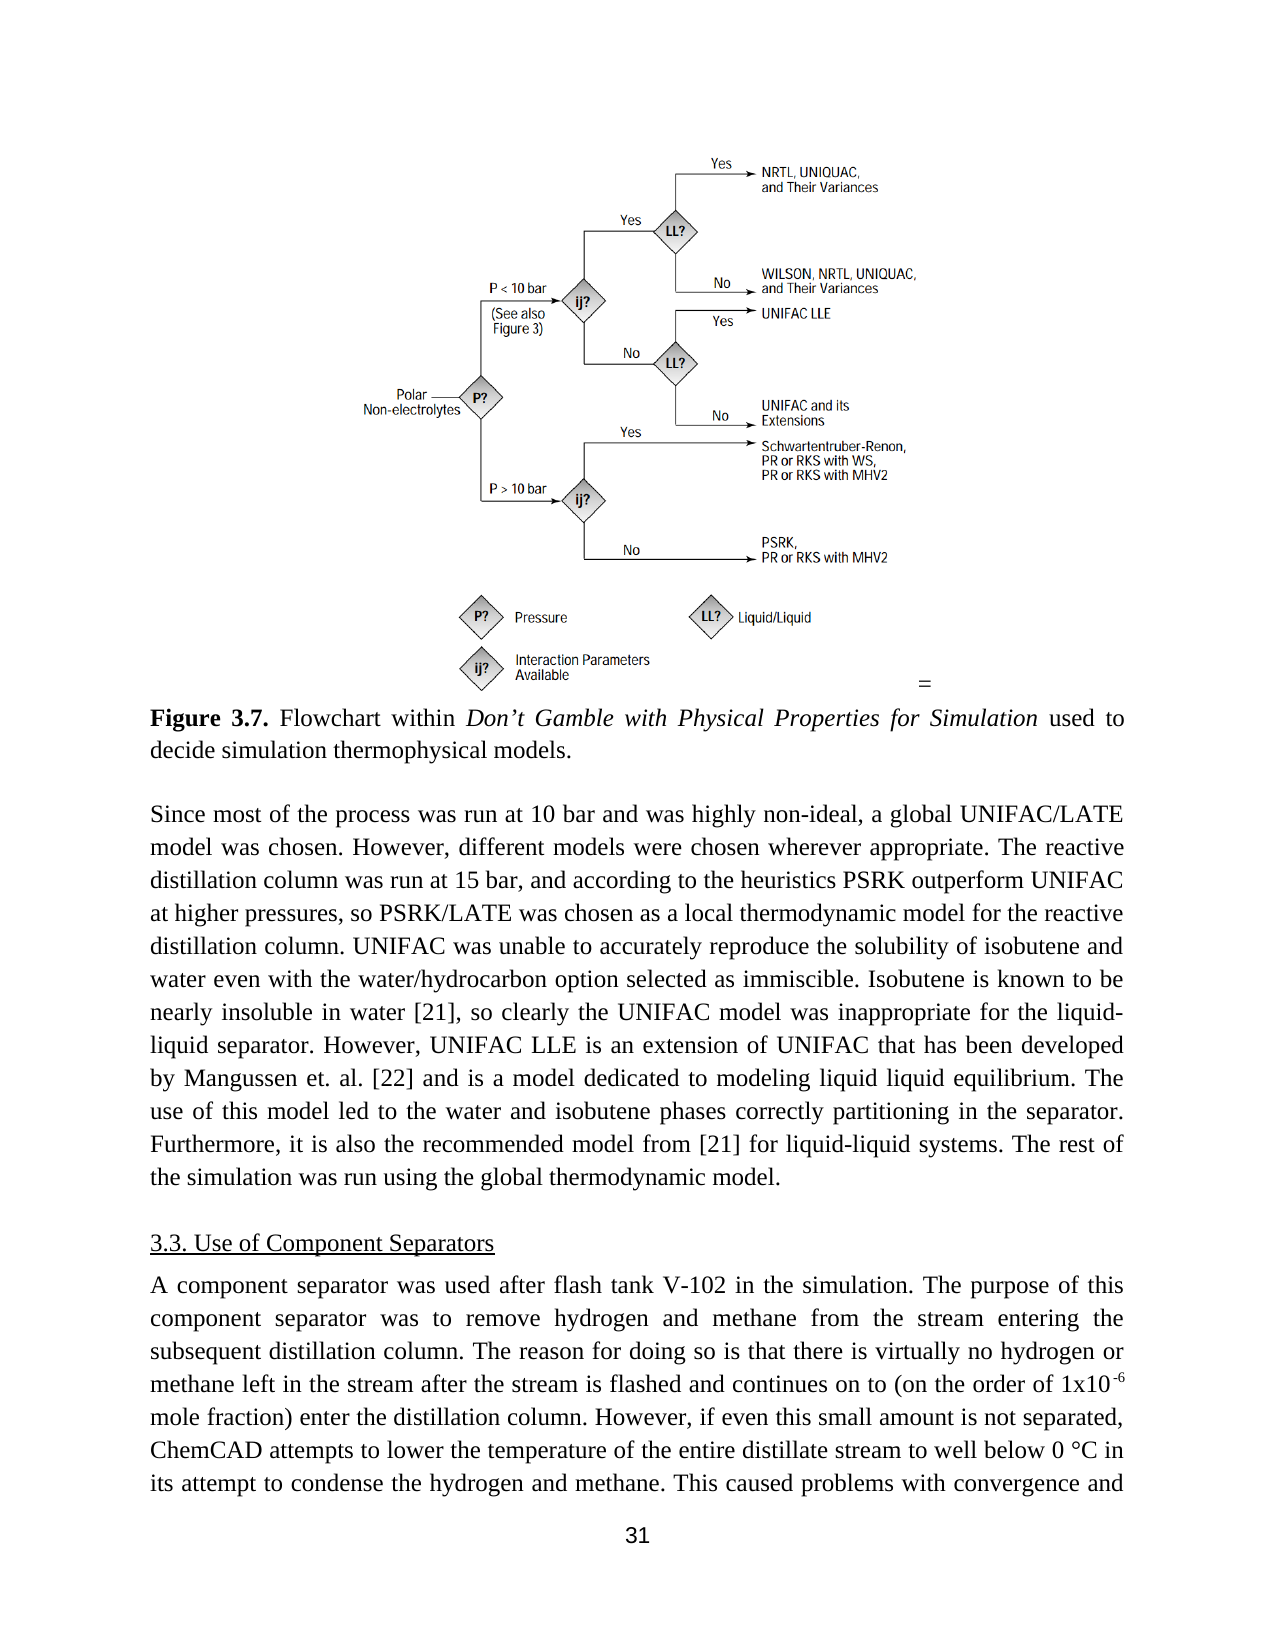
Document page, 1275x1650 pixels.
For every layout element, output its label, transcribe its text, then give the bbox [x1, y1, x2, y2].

subtitle 3.3. Use of Component Separators [150, 1228, 1125, 1257]
text Figure 3.7. Flowchart within Don’t Gamble with Physical Properties for Simulation used to decide simulation thermophysical models. [150, 703, 1125, 764]
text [150, 1270, 1125, 1497]
text Since most of the process was run at 10 bar and was highly non-ideal, a global UNIFAC/LATE model was chosen. However, different models were chosen wherever appropriate. The reactive distillation column was run at 15 bar, and according to the heuristics PSRK outperform UNIFAC at higher pressures, so PSRK/LATE was chosen as a local thermodynamic model for the reactive distillation column. UNIFAC was unable to accurately reproduce the solubility of isobutene and water even with the water/hydrocarbon option selected as immiscible. Isobutene is known to be nearly insoluble in water [21], so clearly the UNIFAC model was inappropriate for the liquid-liquid separator. However, UNIFAC LLE is an extension of UNIFAC that has been developed by Mangussen et. al. [22] and is a model dedicated to modeling liquid liquid equilibrium. The use of this model led to the water and isobutene phases correctly partitioning in the separator. Furthermore, it is also the recommended model from [21] for liquid-liquid systems. The rest of the simulation was run using the global thermodynamic model. [150, 799, 1125, 1191]
picture [343, 150, 918, 693]
